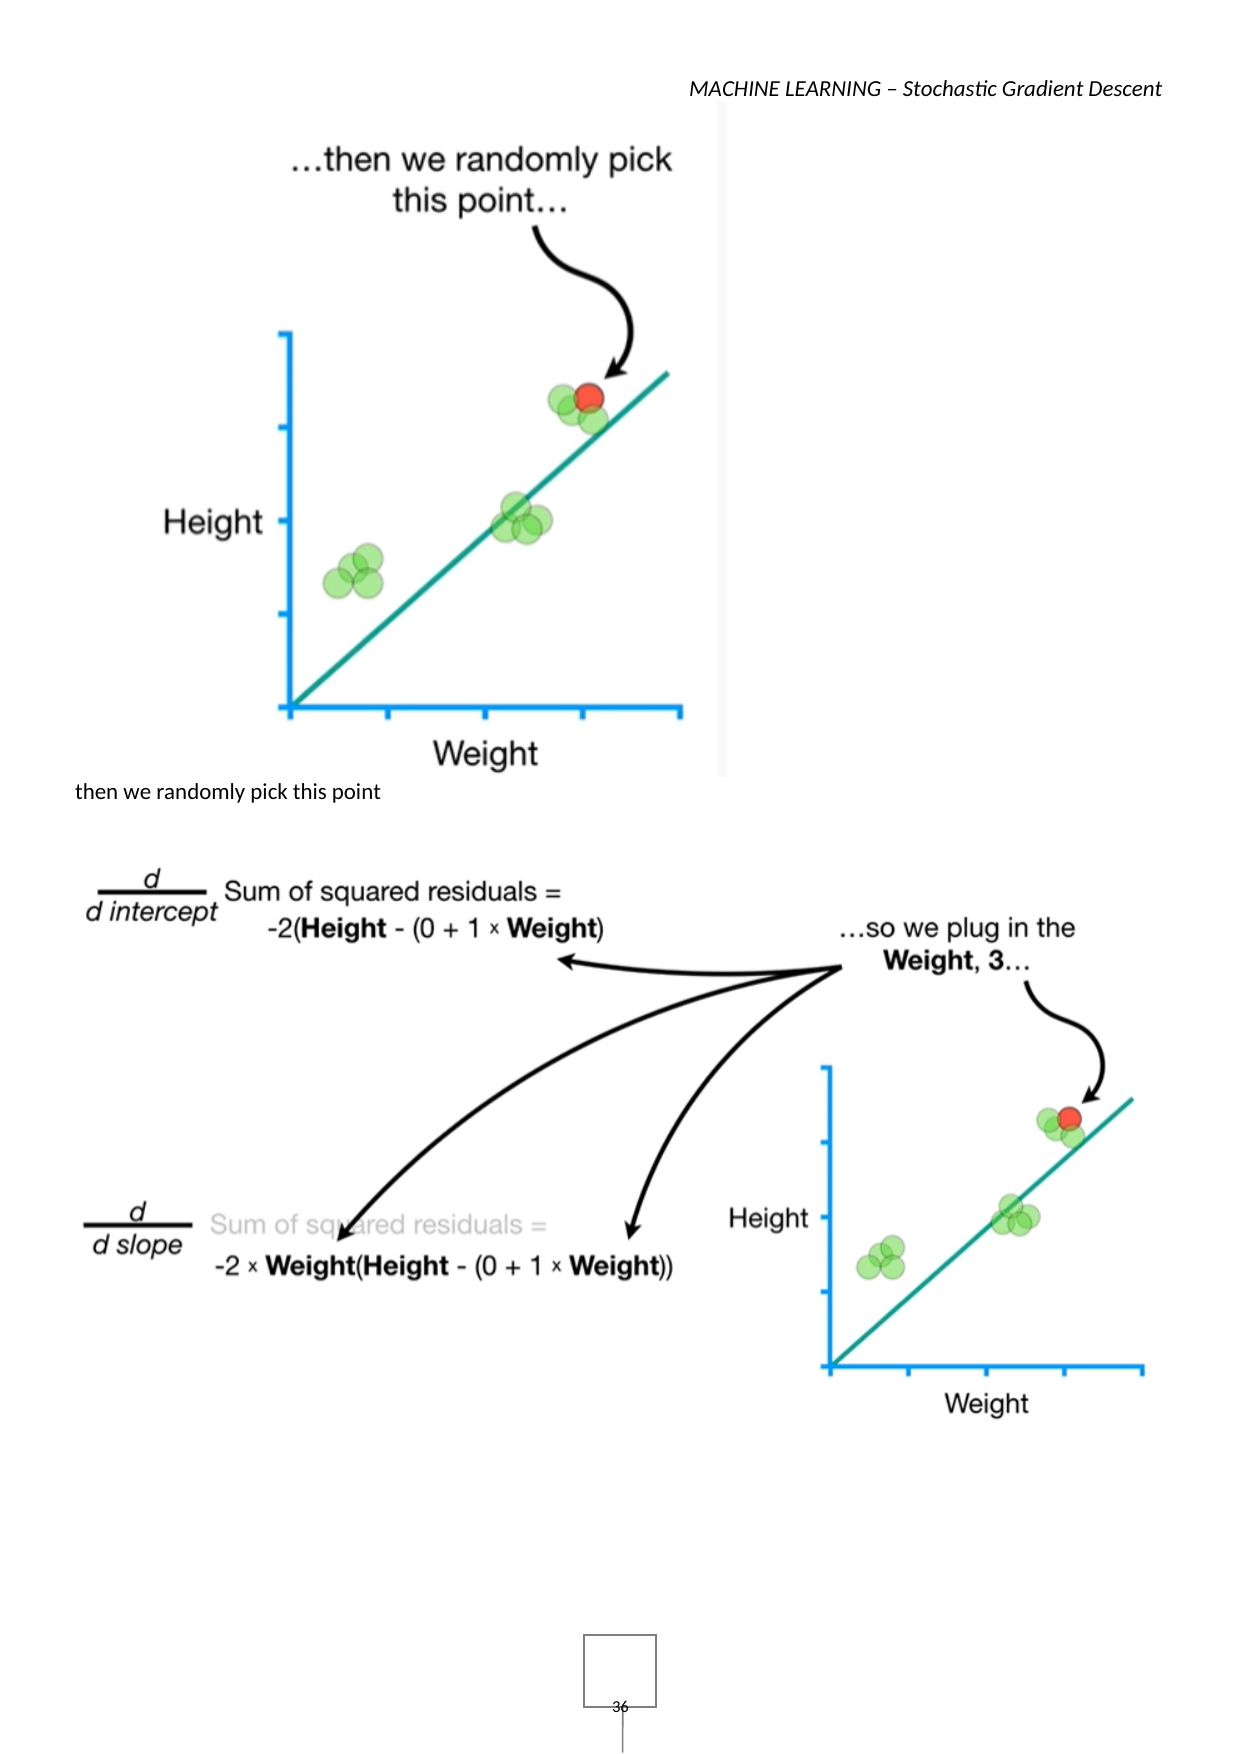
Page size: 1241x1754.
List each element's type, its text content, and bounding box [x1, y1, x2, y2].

picture [75, 832, 1166, 1446]
picture [75, 101, 727, 777]
text then we randomly pick this point [75, 777, 1165, 805]
